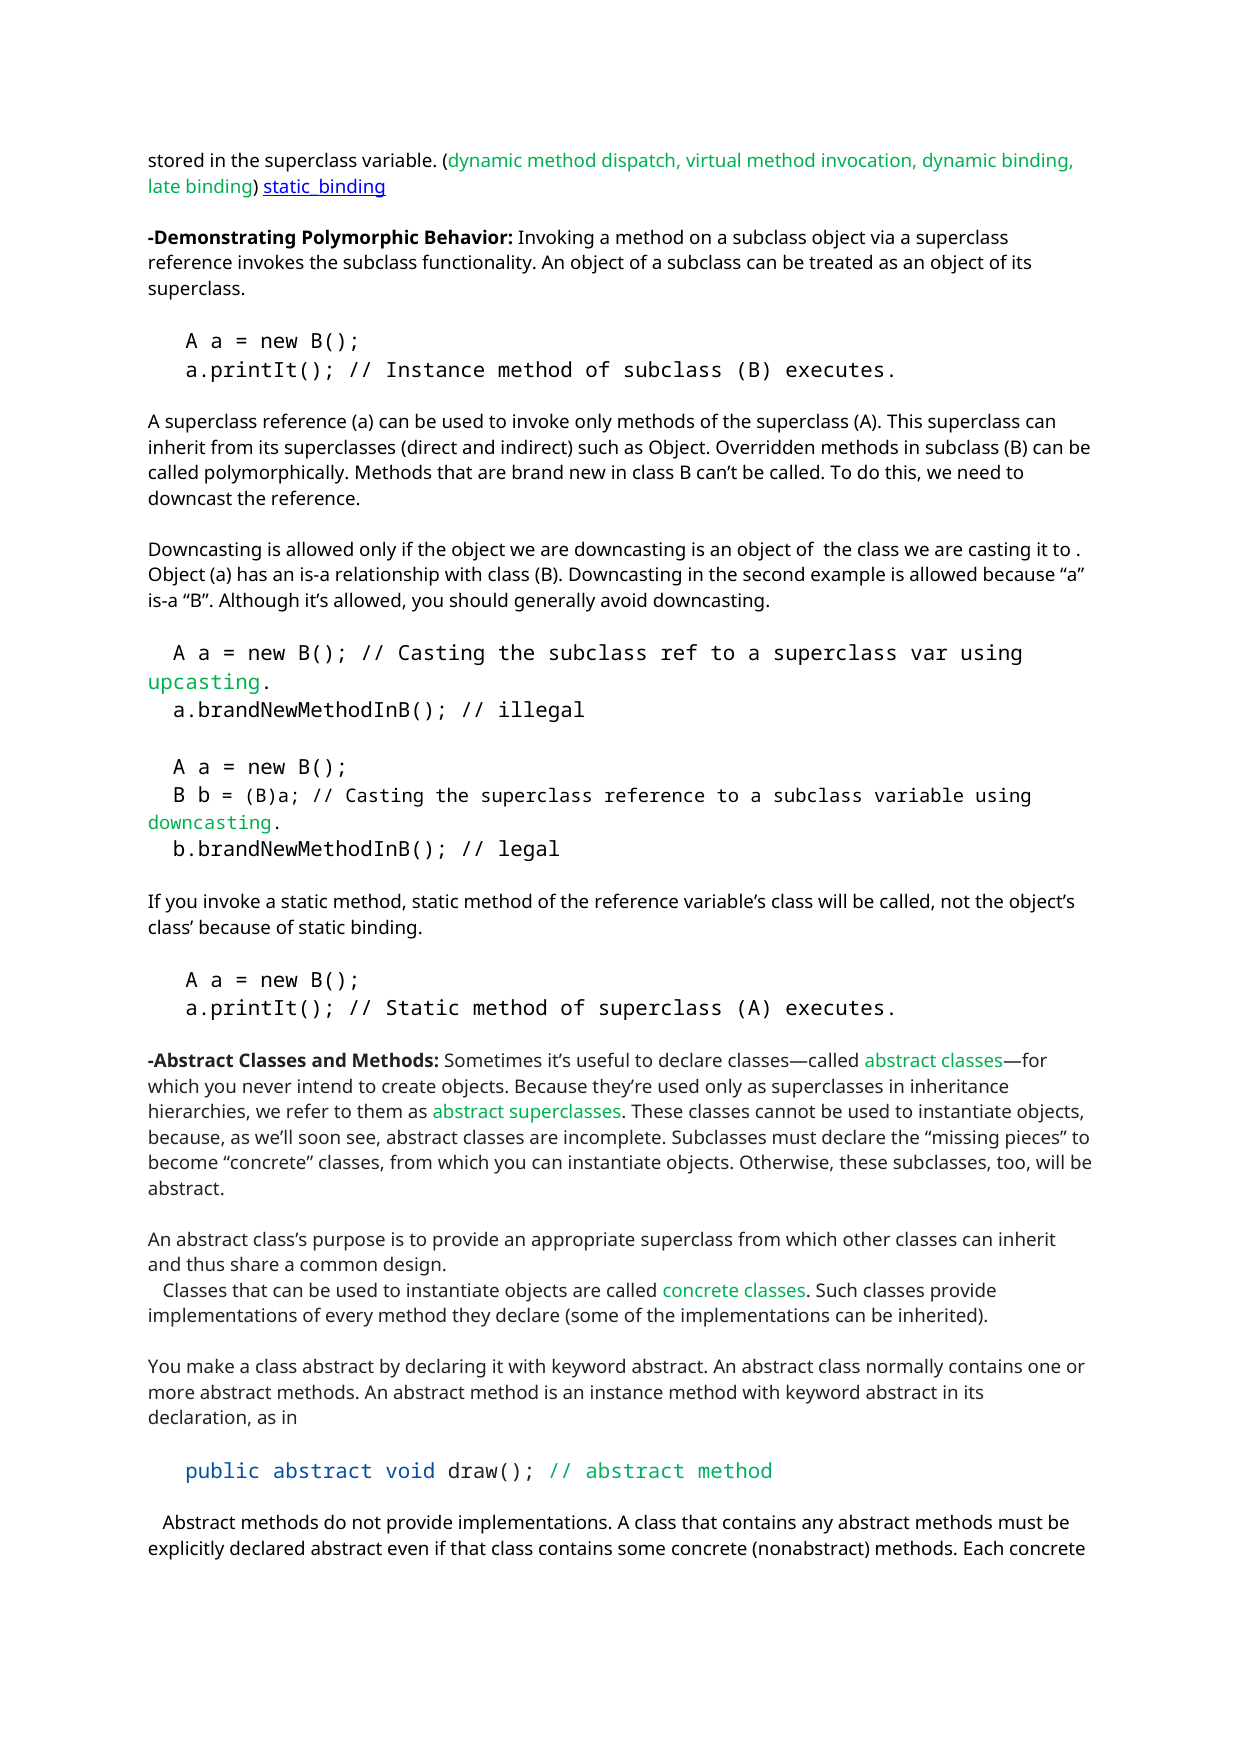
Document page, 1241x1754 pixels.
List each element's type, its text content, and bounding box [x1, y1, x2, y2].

text A a = new B(); [148, 326, 1093, 355]
text a.printIt(); // Instance method of subclass (B) executes. [148, 355, 1093, 383]
text Downcasting is allowed only if the object we are downcasting is an object of the class we are casting it to . Object (a) has an is-a relationship with class (B). Downcasting in the second example is allowed because “a” is-a “B”. Although it’s allowed, you should generally avoid downcasting. [148, 536, 1093, 613]
text public abstract void draw(); // abstract method [148, 1456, 1093, 1484]
text A a = new B(); [148, 965, 1093, 993]
text An abstract class’s purpose is to provide an appropriate superclass from which other classes can inherit and thus share a common design. [447, 1226, 1093, 1277]
text A a = new B(); // Casting the subclass ref to a superclass var using upcasting. [148, 638, 1093, 695]
text -Abstract Classes and Methods: Sometimes it’s useful to declare classes—called abstract classes—for which you never intend to create objects. Because they’re used only as superclasses in inheritance hierarchies, we refer to them as abstract superclasses. These classes cannot be used to instantiate objects, because, as we’ll soon see, abstract classes are incomplete. Subclasses must declare the “missing pieces” to become “concrete” classes, from which you can instantiate objects. Otherwise, these subclasses, too, will be abstract. [148, 1047, 1093, 1201]
text -Demonstrating Polymorphic Behavior: Invoking a method on a subclass object via a superclass reference invokes the subclass functionality. An object of a subclass can be treated as an object of its superclass. [245, 224, 1093, 301]
text A superclass reference (a) can be used to invoke only methods of the superclass (A). This superclass can inherit from its superclasses (direct and indirect) such as Object. Overridden methods in subclass (B) can be called polymorphically. Methods that are brand new in class B can’t be called. To do this, we need to downcast the reference. [148, 409, 1093, 511]
text You make a class abstract by declaring it with keyword abstract. An abstract class normally contains one or more abstract methods. An abstract method is an instance method with keyword abstract in its declaration, as in [298, 1354, 1093, 1430]
text a.printIt(); // Static method of superclass (A) executes. [148, 993, 1093, 1022]
text A a = new B(); [148, 752, 1093, 781]
text B b = (B)a; // Casting the superclass reference to a subclass variable using downcasting. [148, 781, 1093, 834]
text a.brandNewMethodInB(); // illegal [148, 695, 1093, 724]
text If you invoke a static method, static method of the reference variable’s class will be called, not the object’s class’ because of static binding. [148, 888, 1093, 939]
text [148, 1510, 1093, 1561]
text b.brandNewMethodInB(); // legal [148, 834, 1093, 863]
